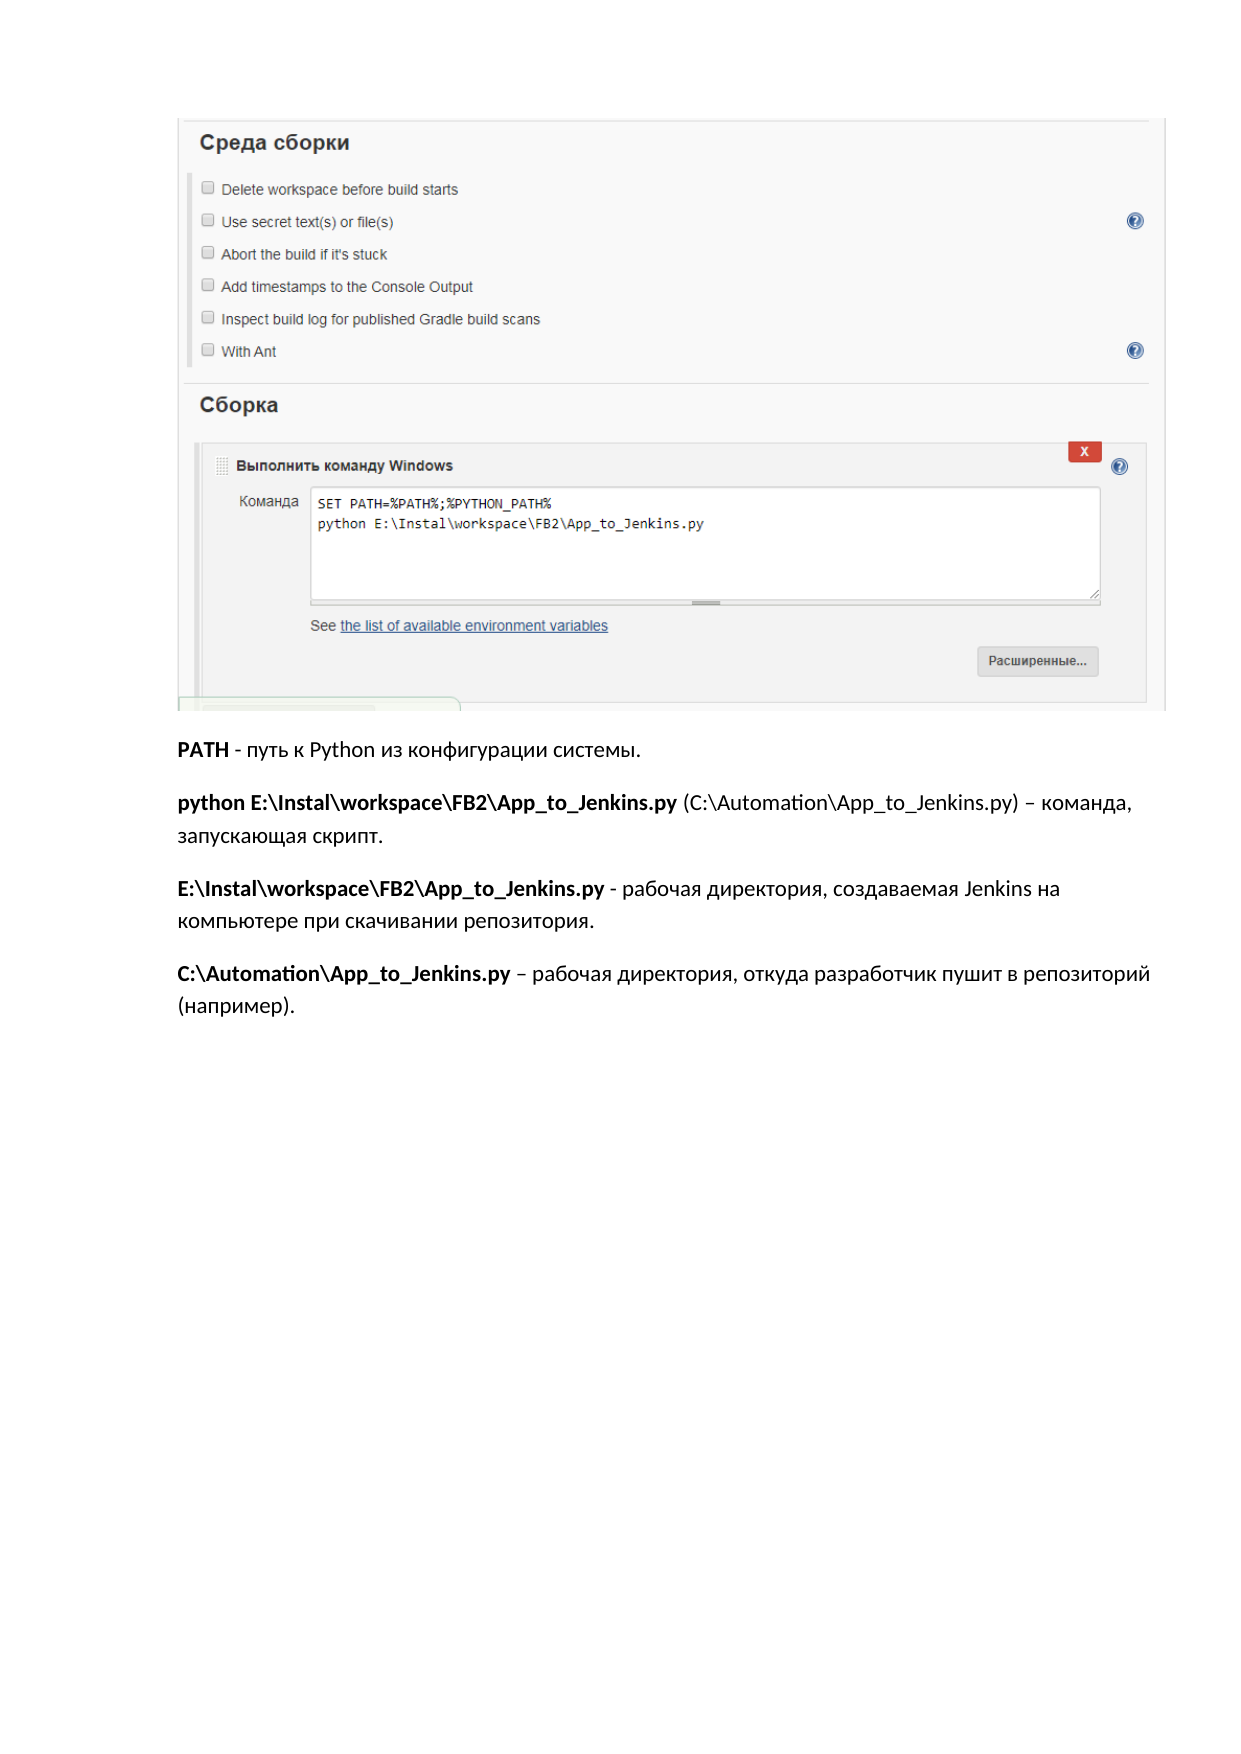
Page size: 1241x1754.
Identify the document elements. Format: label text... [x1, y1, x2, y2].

text PATH - путь к Python из конфигурации системы. [177, 736, 1152, 763]
picture [177, 118, 1167, 711]
text E:\Instal\workspace\FB2\App_to_Jenkins.py - рабочая директория, создаваемая Jenkins на компьютере при скачивании репозитория. [177, 874, 1152, 934]
text C:\Automation\App_to_Jenkins.py – рабочая директория, откуда разработчик пушит в репозиторий (например). [177, 959, 1152, 1019]
text python E:\Instal\workspace\FB2\App_to_Jenkins.py (C:\Automation\App_to_Jenkins.py) – команда, запускающая скрипт. [177, 788, 1152, 849]
